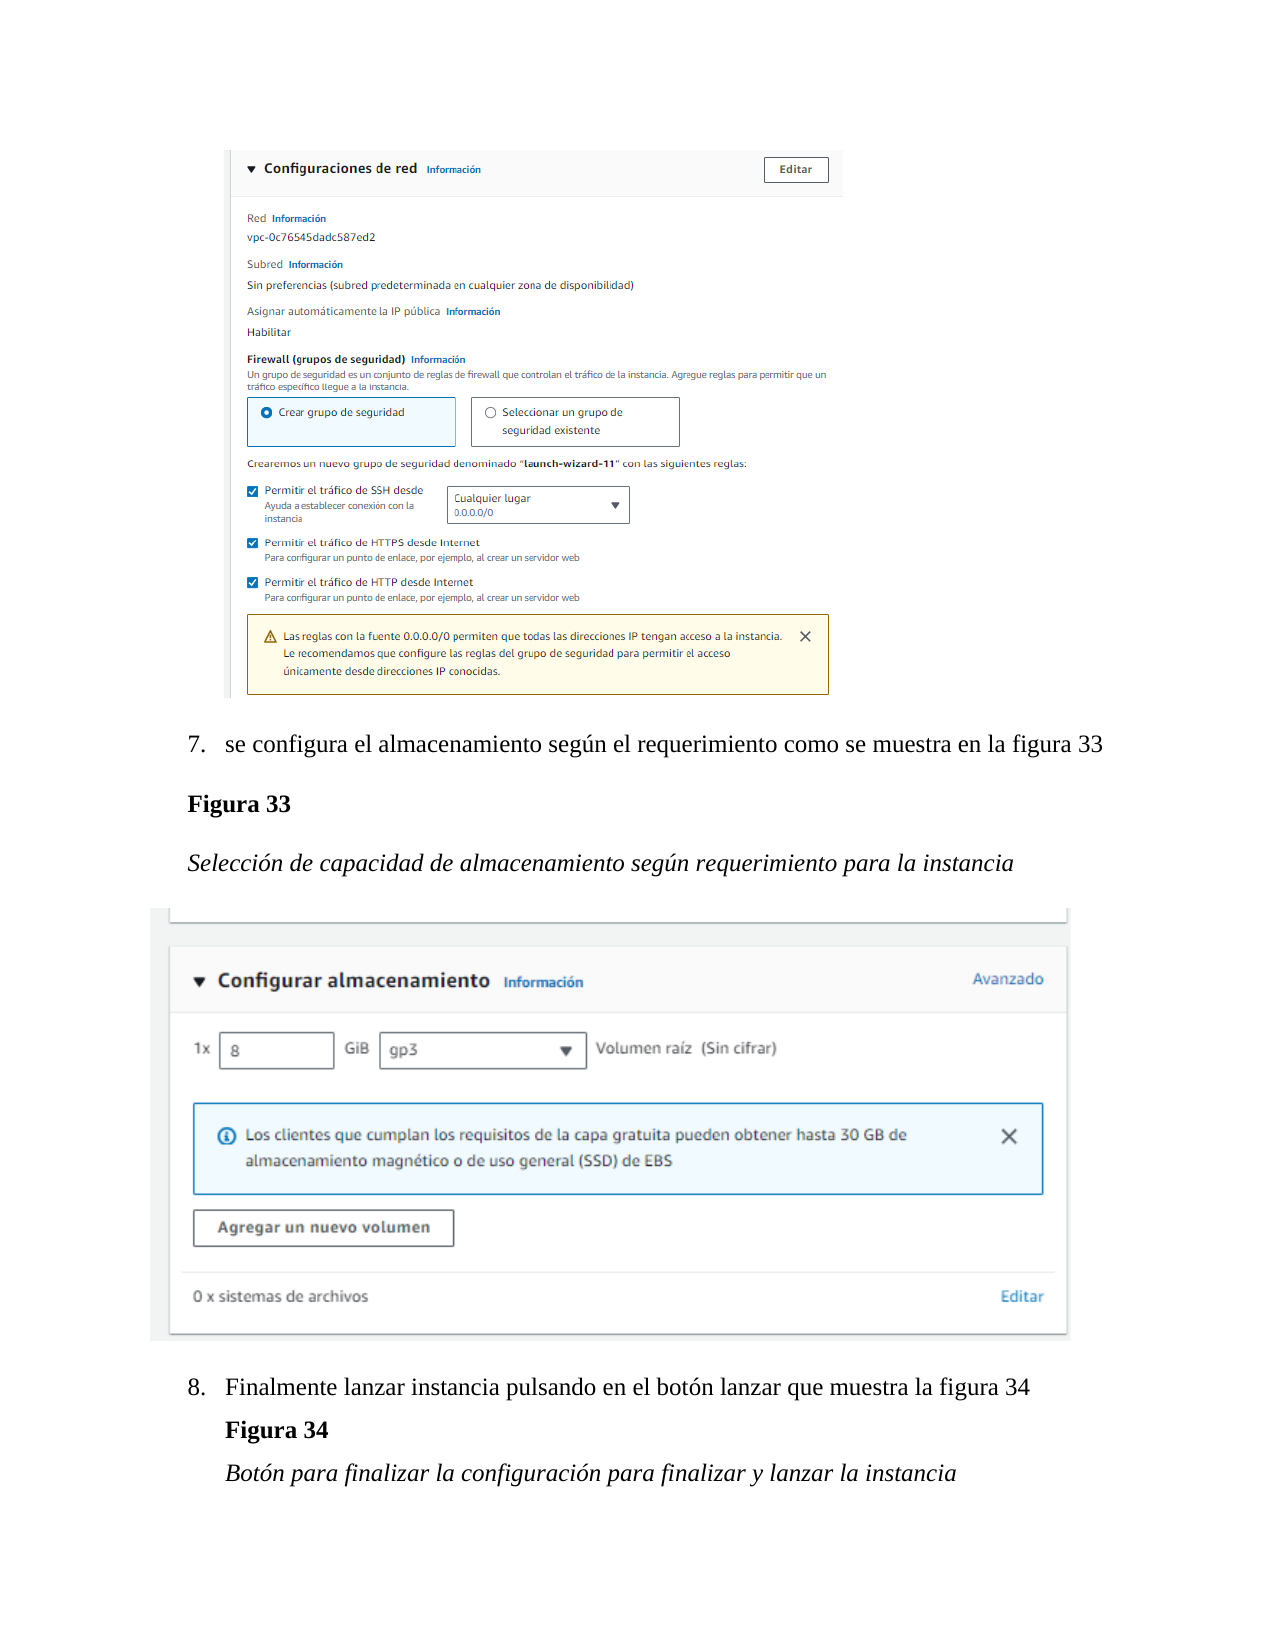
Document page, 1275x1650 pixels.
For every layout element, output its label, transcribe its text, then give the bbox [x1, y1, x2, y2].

text Figura 33 [187, 789, 1125, 817]
picture [223, 150, 843, 698]
list Figura 34 [225, 1415, 1125, 1443]
picture [150, 908, 1071, 1341]
text Selección de capacidad de almacenamiento según requerimiento para la instancia [187, 848, 1125, 877]
list Botón para finalizar la configuración para finalizar y lanzar la instancia [225, 1458, 1125, 1487]
list se configura el almacenamiento según el requerimiento como se muestra en la figura 33 [187, 729, 1125, 758]
list Finalmente lanzar instancia pulsando en el botón lanzar que muestra la figura 34 [187, 1372, 1125, 1400]
